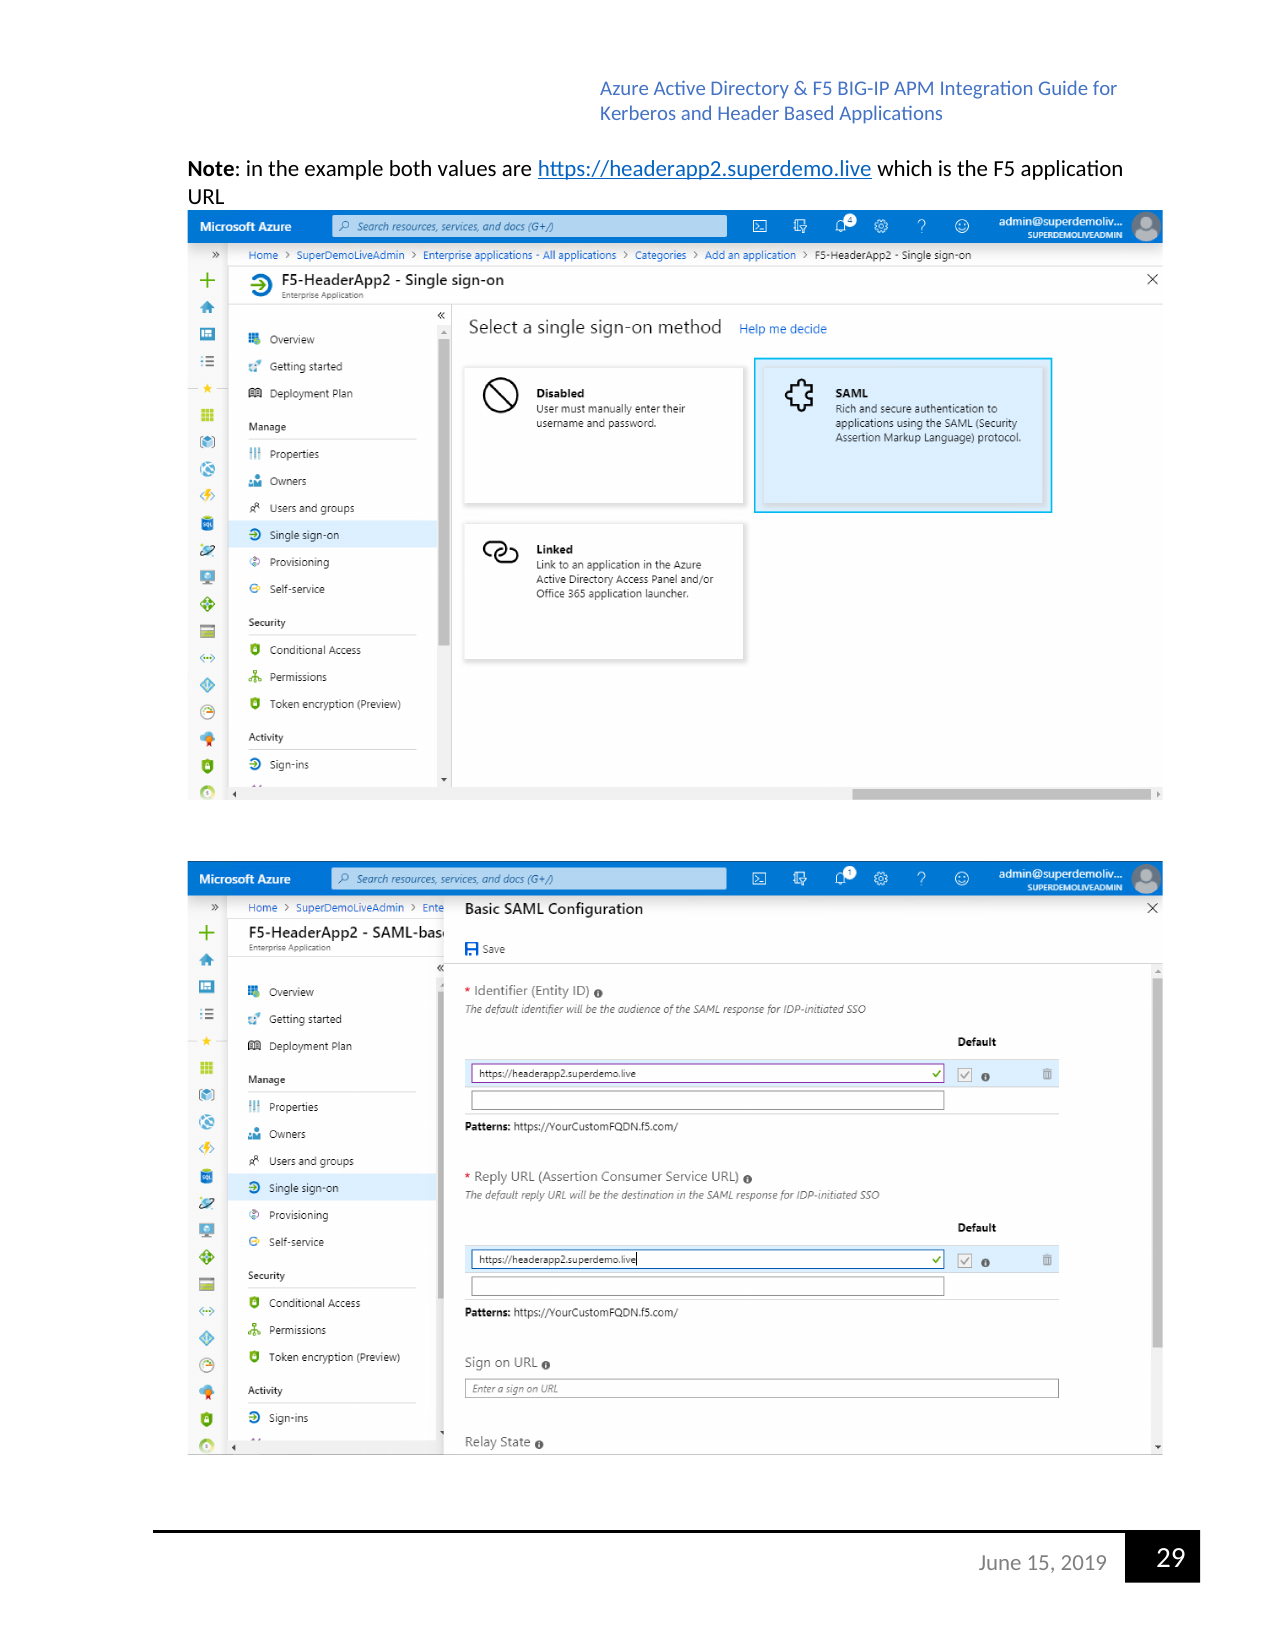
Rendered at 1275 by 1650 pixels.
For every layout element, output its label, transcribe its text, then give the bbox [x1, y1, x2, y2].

picture [187, 210, 1163, 800]
text Note: in the example both values are https://headerapp2.superdemo.live which is the F5 application URL [187, 154, 1125, 210]
picture [187, 861, 1163, 1455]
